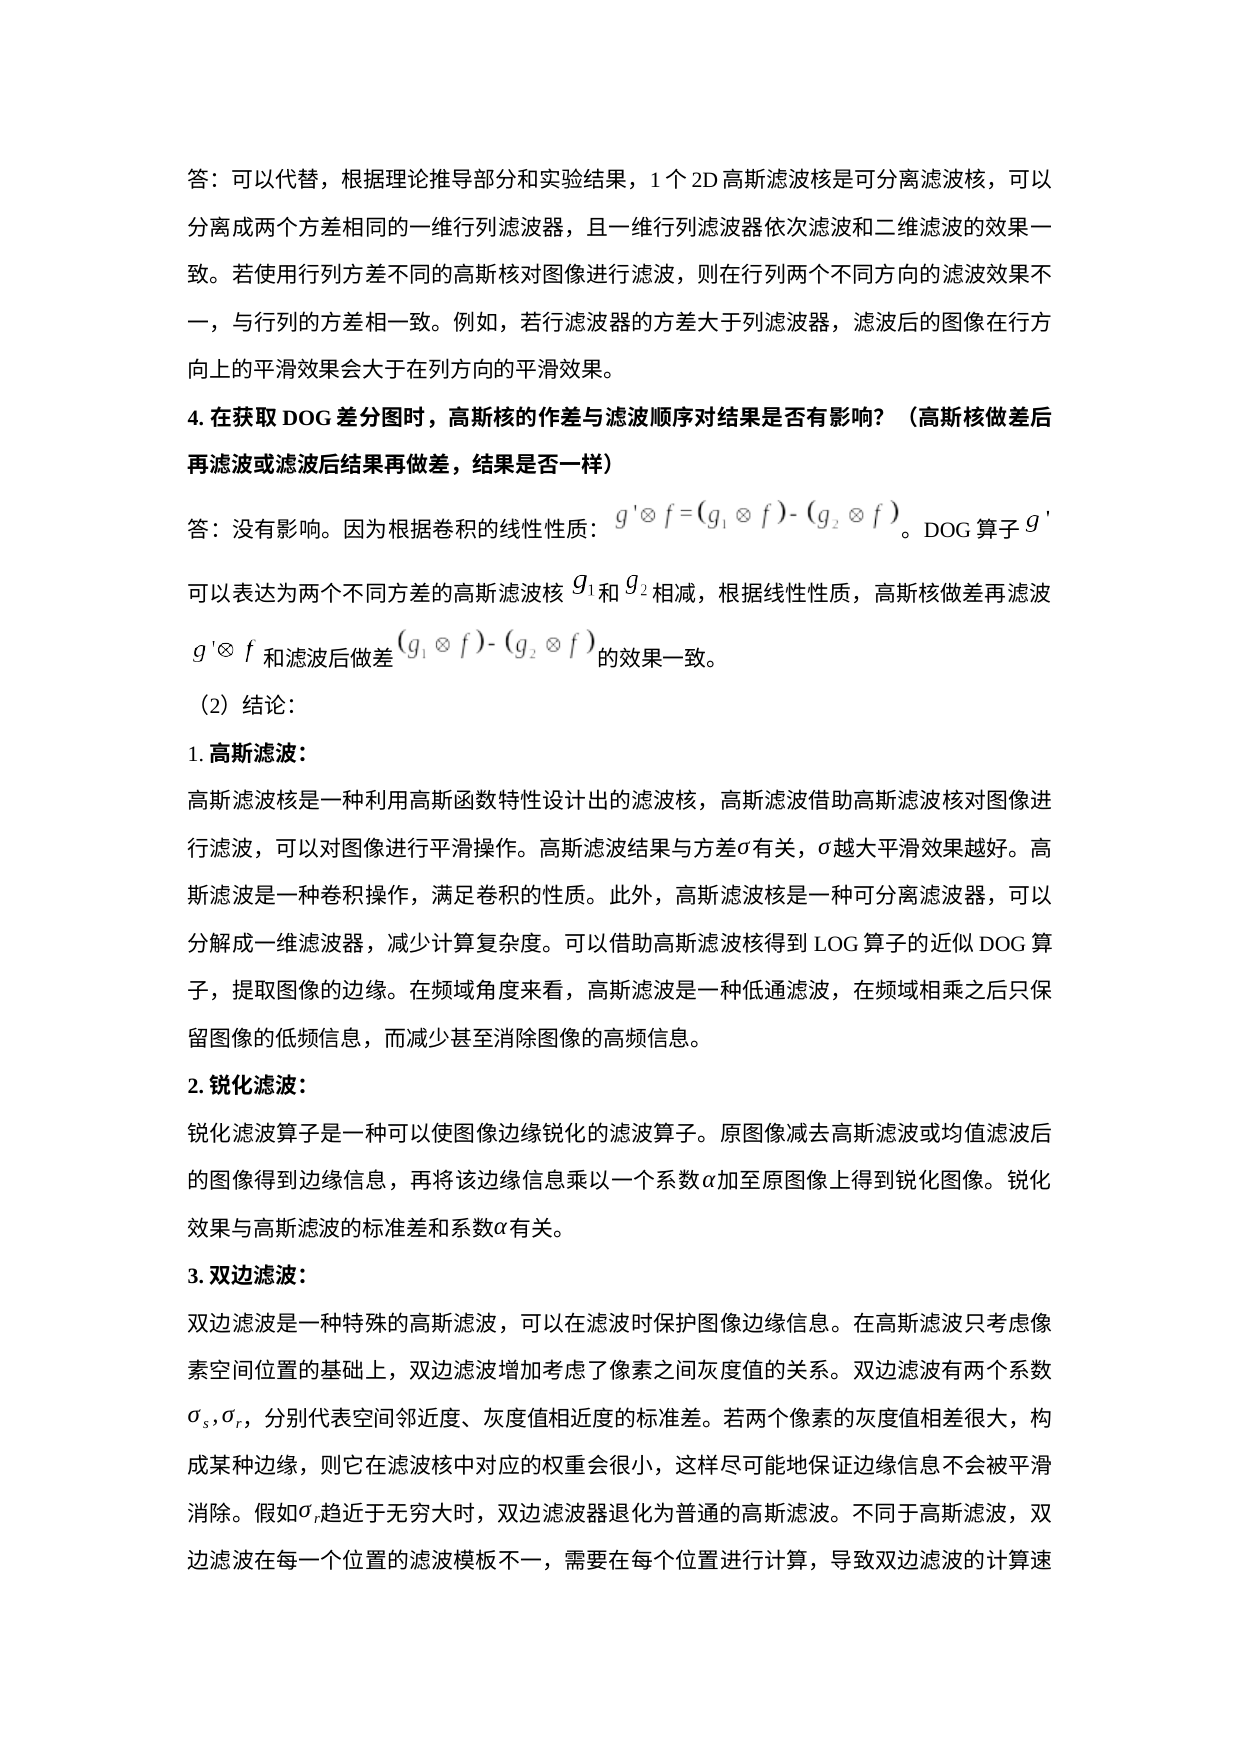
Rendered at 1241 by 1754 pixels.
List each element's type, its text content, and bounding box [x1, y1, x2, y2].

text 高斯滤波核是一种利用高斯函数特性设计出的滤波核，高斯滤波借助高斯滤波核对图像进行滤波，可以对图像进行平滑操作。高斯滤波结果与方差有关，越大平滑效果越好。高斯滤波是一种卷积操作，满足卷积的性质。此外，高斯滤波核是一种可分离滤波器，可以分解成一维滤波器，减少计算复杂度。可以借助高斯滤波核得到LOG算子的近似DOG算子，提取图像的边缘。在频域角度来看，高斯滤波是一种低通滤波，在频域相乘之后只保留图像的低频信息，而减少甚至消除图像的高频信息。 [187, 783, 1053, 1052]
text 答：没有影响。因为根据卷积的线性性质：。DOG算子可以表达为两个不同方差的高斯滤波核和相减，根据线性性质，高斯核做差再滤波和滤波后做差的效果一致。 [187, 494, 1053, 672]
text （2）结论： [187, 688, 1053, 720]
text 1. 高斯滤波： [187, 736, 1053, 767]
text 2. 锐化滤波： [187, 1068, 1053, 1100]
text 答：可以代替，根据理论推导部分和实验结果，1个2D高斯滤波核是可分离滤波核，可以分离成两个方差相同的一维行列滤波器，且一维行列滤波器依次滤波和二维滤波的效果一致。若使用行列方差不同的高斯核对图像进行滤波，则在行列两个不同方向的滤波效果不一，与行列的方差相一致。例如，若行滤波器的方差大于列滤波器，滤波后的图像在行方向上的平滑效果会大于在列方向的平滑效果。 [187, 162, 1053, 384]
text 4. 在获取DOG差分图时，高斯核的作差与滤波顺序对结果是否有影响？（高斯核做差后再滤波或滤波后结果再做差，结果是否一样） [187, 399, 1053, 479]
text 锐化滤波算子是一种可以使图像边缘锐化的滤波算子。原图像减去高斯滤波或均值滤波后的图像得到边缘信息，再将该边缘信息乘以一个系数加至原图像上得到锐化图像。锐化效果与高斯滤波的标准差和系数有关。 [187, 1116, 1053, 1242]
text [187, 1306, 1053, 1575]
text 3. 双边滤波： [187, 1258, 1053, 1290]
